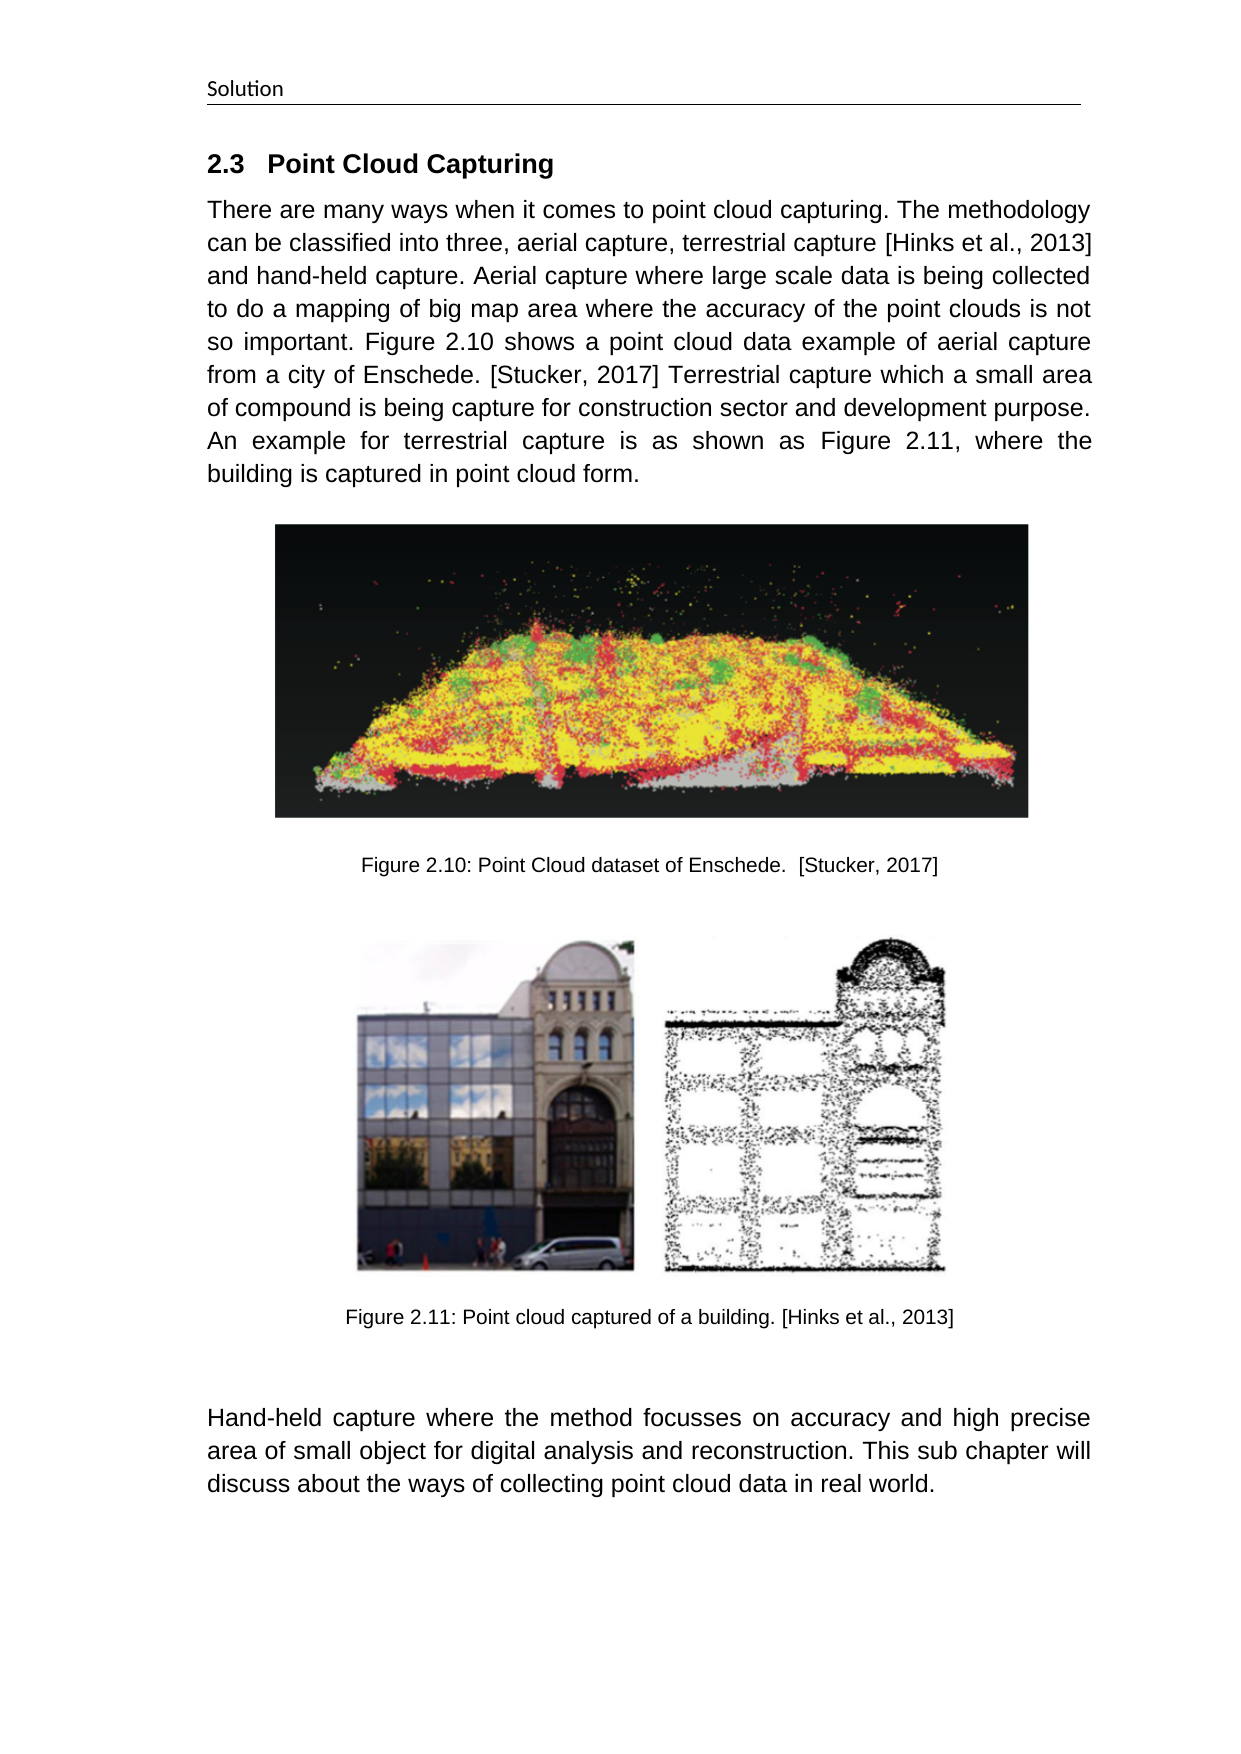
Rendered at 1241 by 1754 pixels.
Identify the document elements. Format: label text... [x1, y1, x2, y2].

picture [318, 897, 981, 1280]
text Figure 2.10: Point Cloud dataset of Enschede. [Stucker, 2017] [207, 853, 1092, 877]
text Figure 2.11: Point cloud captured of a building. [Hinks et al., 2013] [207, 1304, 1092, 1328]
text Hand-held capture where the method focusses on accuracy and high precise area of small object for digital analysis and reconstruction. This sub chapter will discuss about the ways of collecting point cloud data in real world. [207, 1403, 1092, 1498]
text There are many ways when it comes to point cloud capturing. The methodology can be classified into three, aerial capture, terrestrial capture [Hinks et al., 2013] and hand-held capture. Aerial capture where large scale data is being collected to do a mapping of big map area where the accuracy of the point clouds is not so important. Figure 2.10 shows a point cloud data example of aerial capture from a city of Enschede. [Stucker, 2017] Terrestrial capture which a small area of compound is being capture for construction sector and development purpose. An example for terrestrial capture is as shown as Figure 2.11, where the building is captured in point cloud form. [207, 194, 1092, 487]
subtitle Point Cloud Capturing [207, 148, 1092, 179]
picture [255, 512, 1044, 829]
